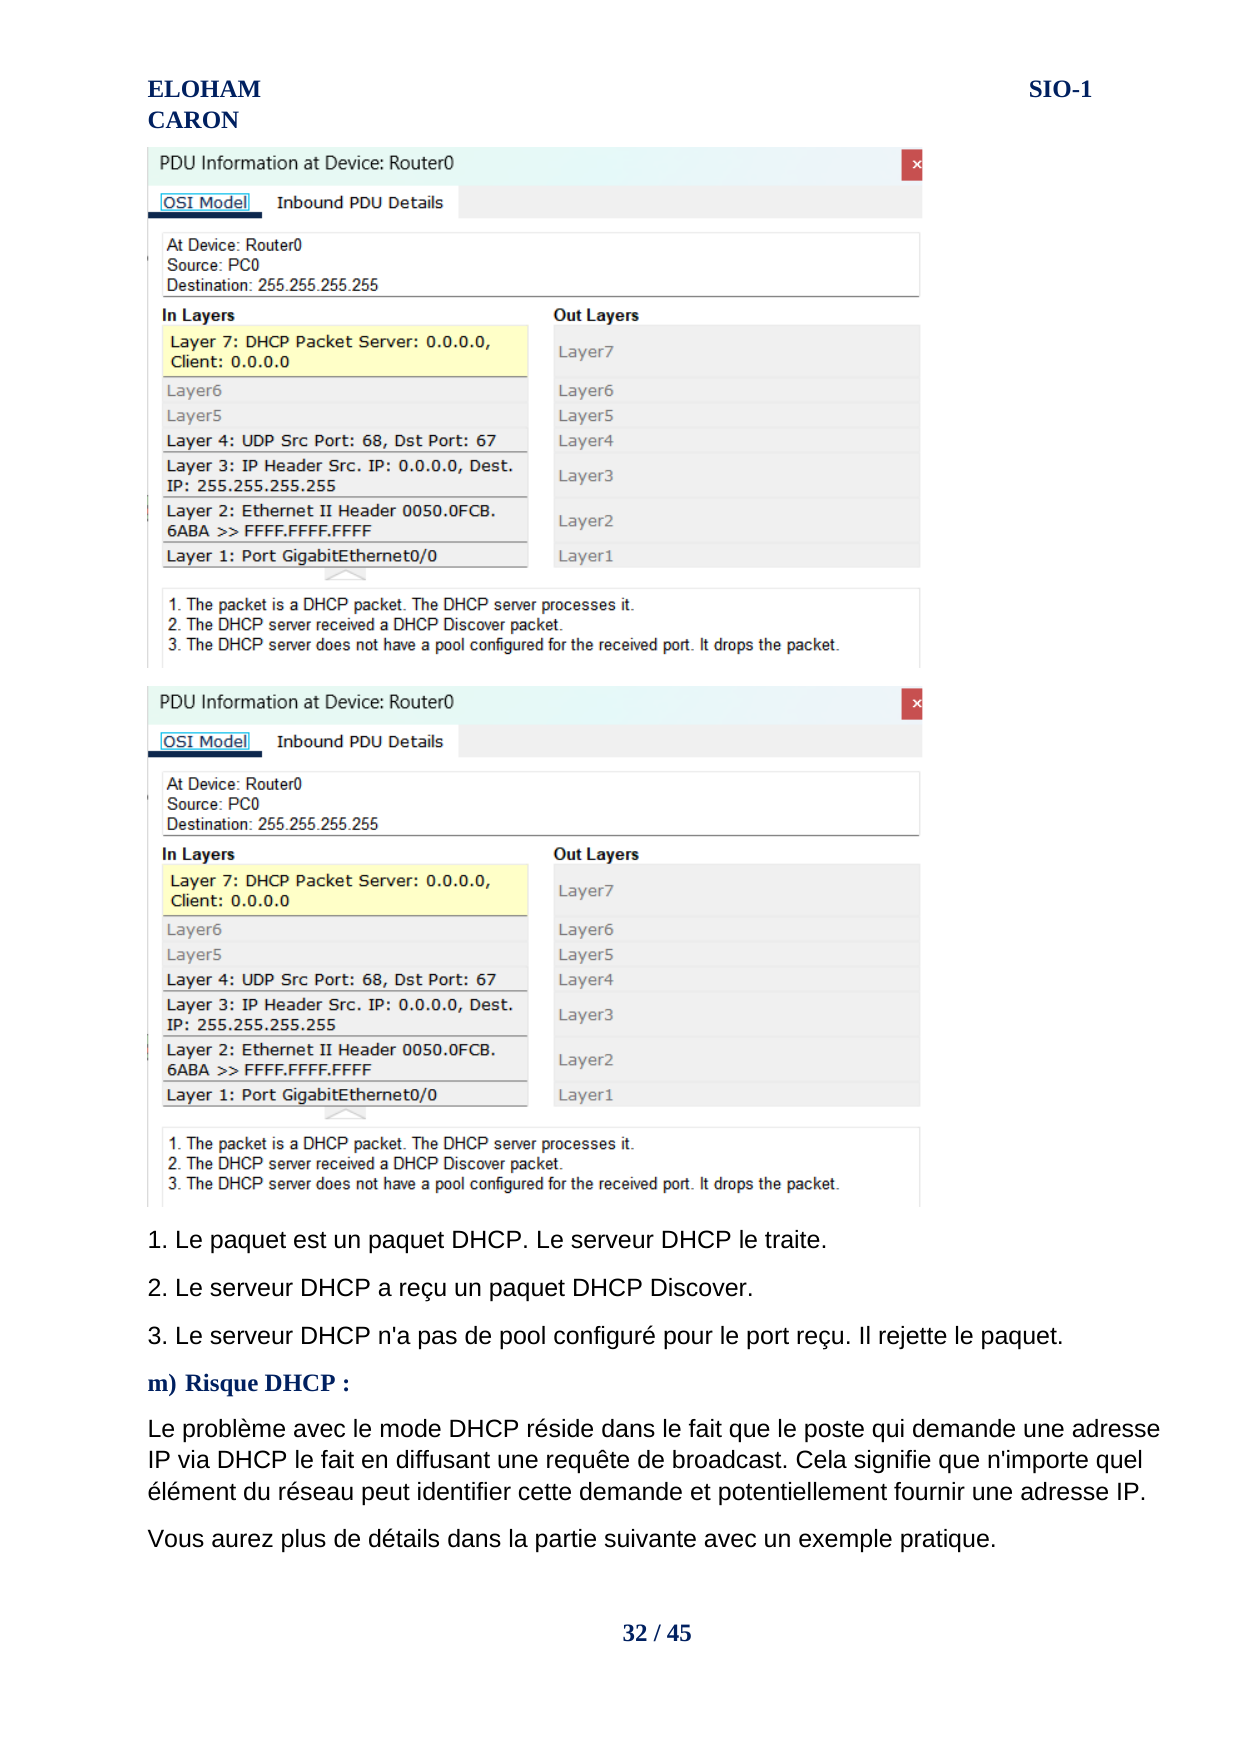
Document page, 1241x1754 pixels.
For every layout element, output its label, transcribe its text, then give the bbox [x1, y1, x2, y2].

text Vous aurez plus de détails dans la partie suivante avec un exemple pratique. [147, 1524, 1173, 1553]
text Le problème avec le mode DHCP réside dans le fait que le poste qui demande une adresse IP via DHCP le fait en diffusant une requête de broadcast. Cela signifie que n'importe quel élément du réseau peut identifier cette demande et potentiellement fournir une adresse IP. [147, 1414, 1173, 1505]
picture [147, 686, 923, 1207]
picture [147, 147, 923, 668]
text 2. Le serveur DHCP a reçu un paquet DHCP Discover. [147, 1273, 1173, 1302]
text 3. Le serveur DHCP n'a pas de pool configuré pour le port reçu. Il rejette le paquet. [147, 1321, 1173, 1349]
subtitle Risque DHCP : [147, 1368, 1173, 1397]
text 1. Le paquet est un paquet DHCP. Le serveur DHCP le traite. [147, 1225, 1173, 1254]
